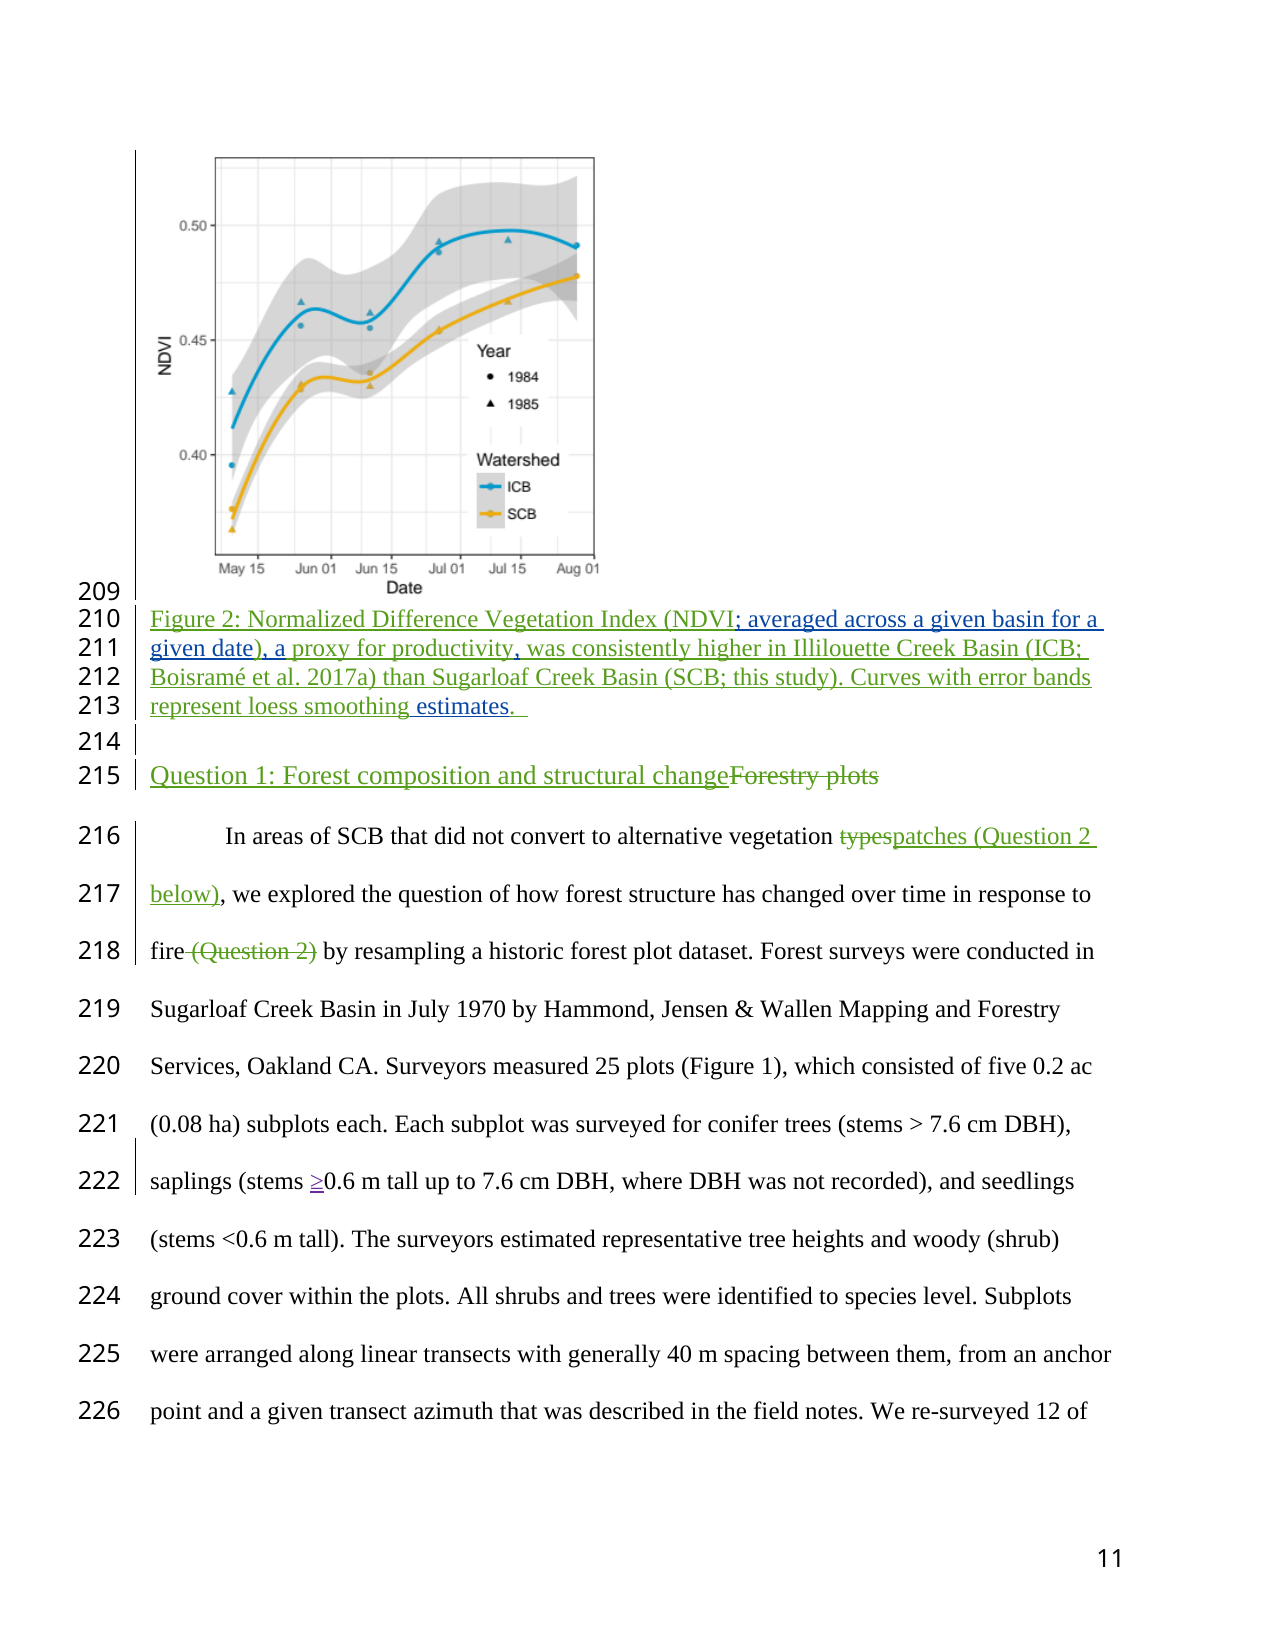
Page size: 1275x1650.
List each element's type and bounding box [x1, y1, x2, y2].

text [150, 821, 1125, 1425]
